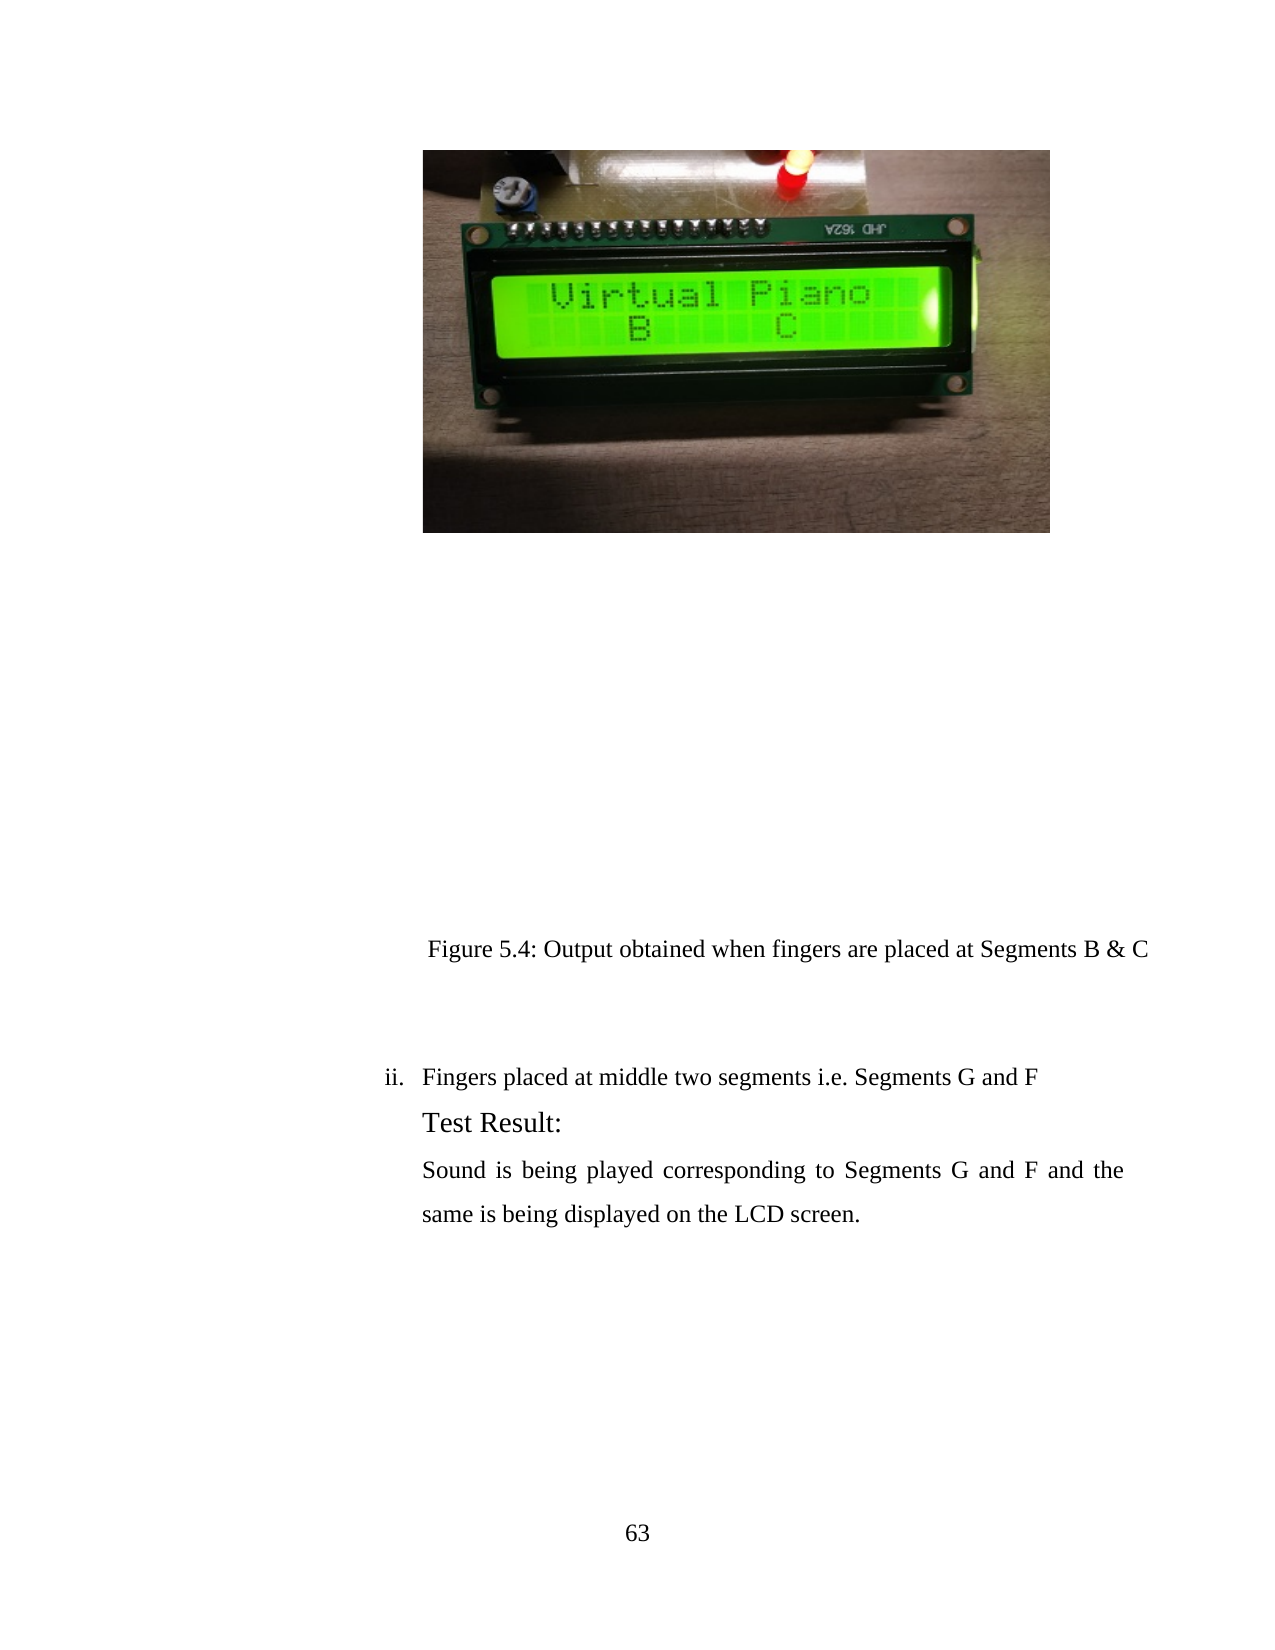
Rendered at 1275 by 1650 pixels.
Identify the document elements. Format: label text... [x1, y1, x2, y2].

picture [421, 150, 1050, 532]
list Sound is being played corresponding to Segments G and F and the same is being displayed on the LCD screen. [422, 1156, 1125, 1227]
list Test Result: [422, 1105, 1125, 1139]
list Fingers placed at middle two segments i.e. Segments G and F [384, 1062, 1125, 1091]
